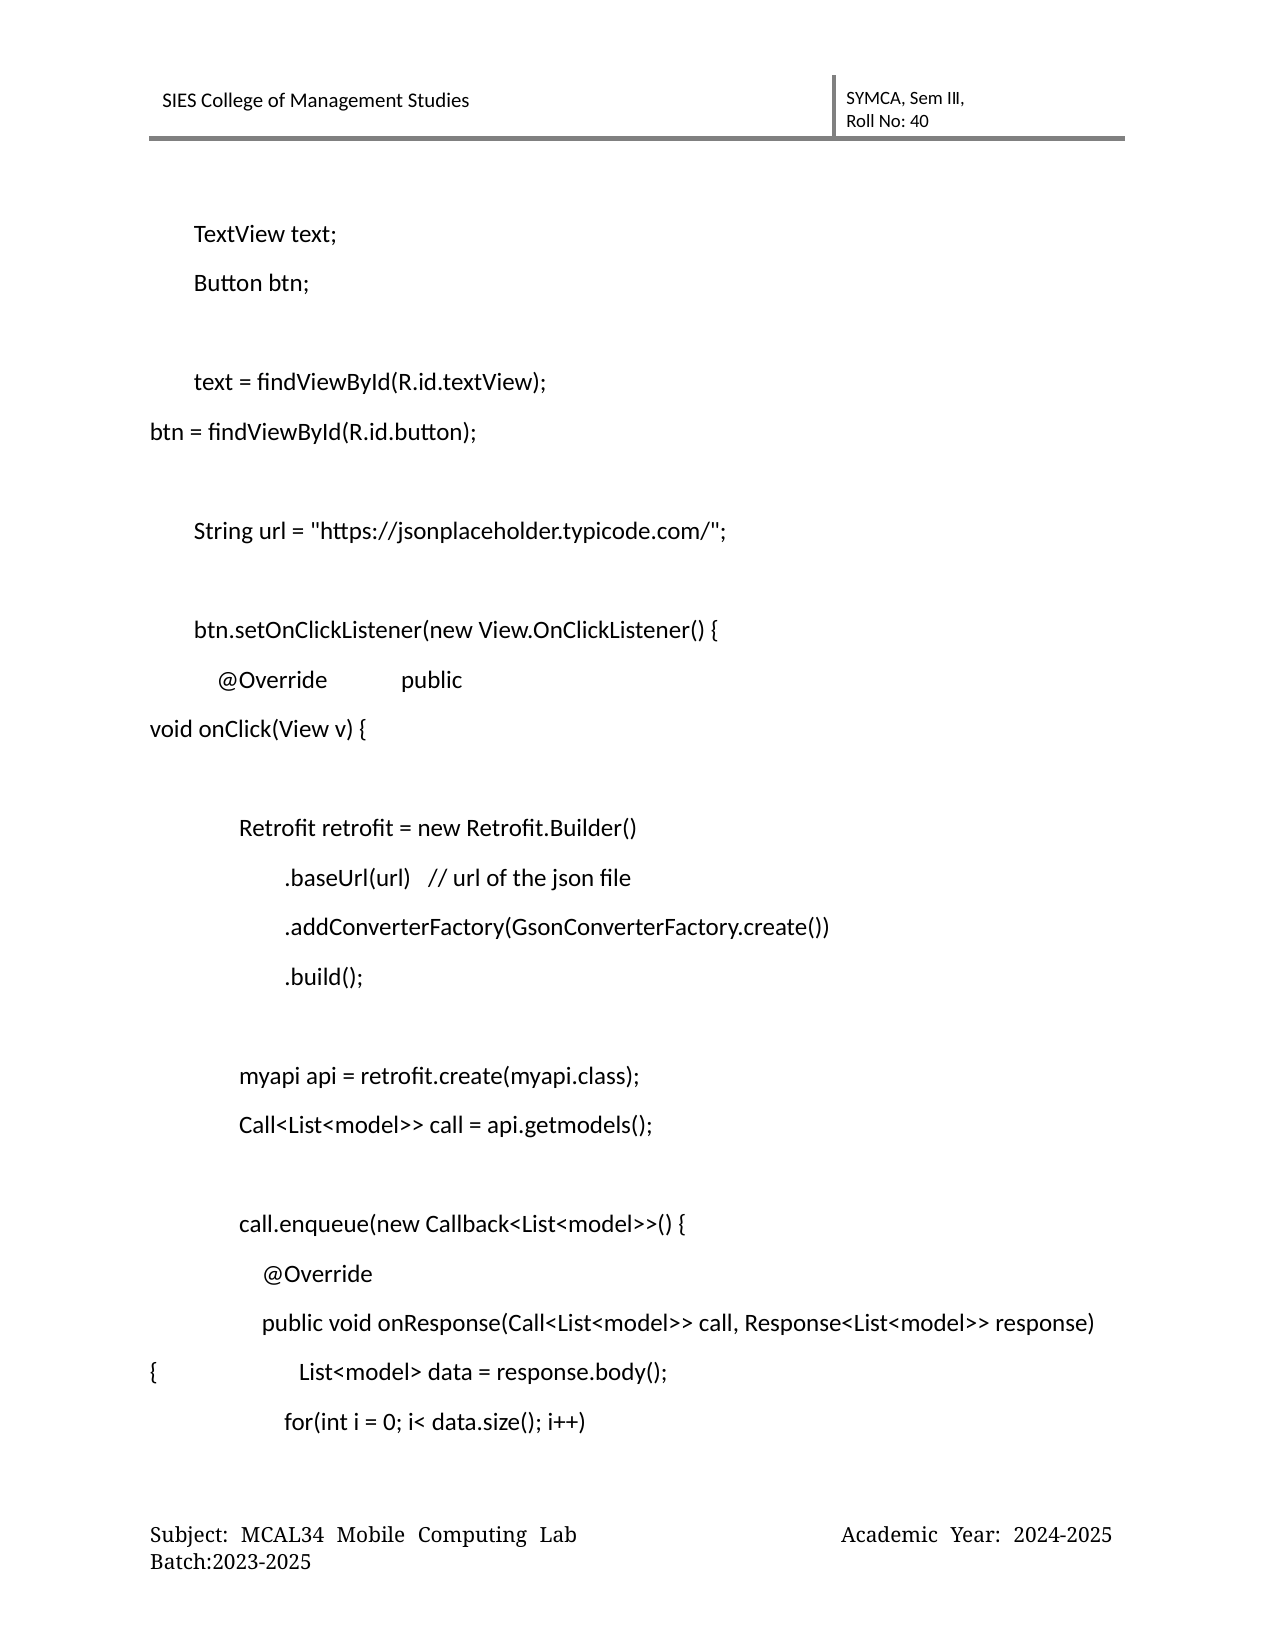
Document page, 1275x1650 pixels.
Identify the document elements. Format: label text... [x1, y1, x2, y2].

text .build(); [148, 961, 1098, 991]
text String url = "https://jsonplaceholder.typicode.com/"; [148, 516, 1098, 546]
text Button btn; [148, 267, 1098, 298]
text btn.setOnClickListener(new View.OnClickListener() { [148, 614, 1098, 645]
text text = findViewById(R.id.textView); btn = findViewById(R.id.button); [148, 366, 576, 447]
text @Override [148, 1258, 1098, 1288]
text .baseUrl(url) // url of the json file [148, 862, 1098, 892]
text myapi api = retrofit.create(myapi.class); [148, 1060, 1098, 1090]
text public void onResponse(Call<List<model>> call, Response<List<model>> response) { List<model> data = response.body(); [148, 1307, 1098, 1387]
text .addConverterFactory(GsonConverterFactory.create()) [148, 911, 1098, 942]
text @Override public void onClick(View v) { [148, 664, 488, 744]
text Call<List<model>> call = api.getmodels(); [148, 1109, 1098, 1140]
text TextView text; [148, 218, 1098, 248]
text Retrofit retrofit = new Retrofit.Builder() [148, 812, 1098, 843]
text call.enqueue(new Callback<List<model>>() { [148, 1208, 1098, 1239]
text for(int i = 0; i< data.size(); i++) [148, 1406, 1098, 1437]
